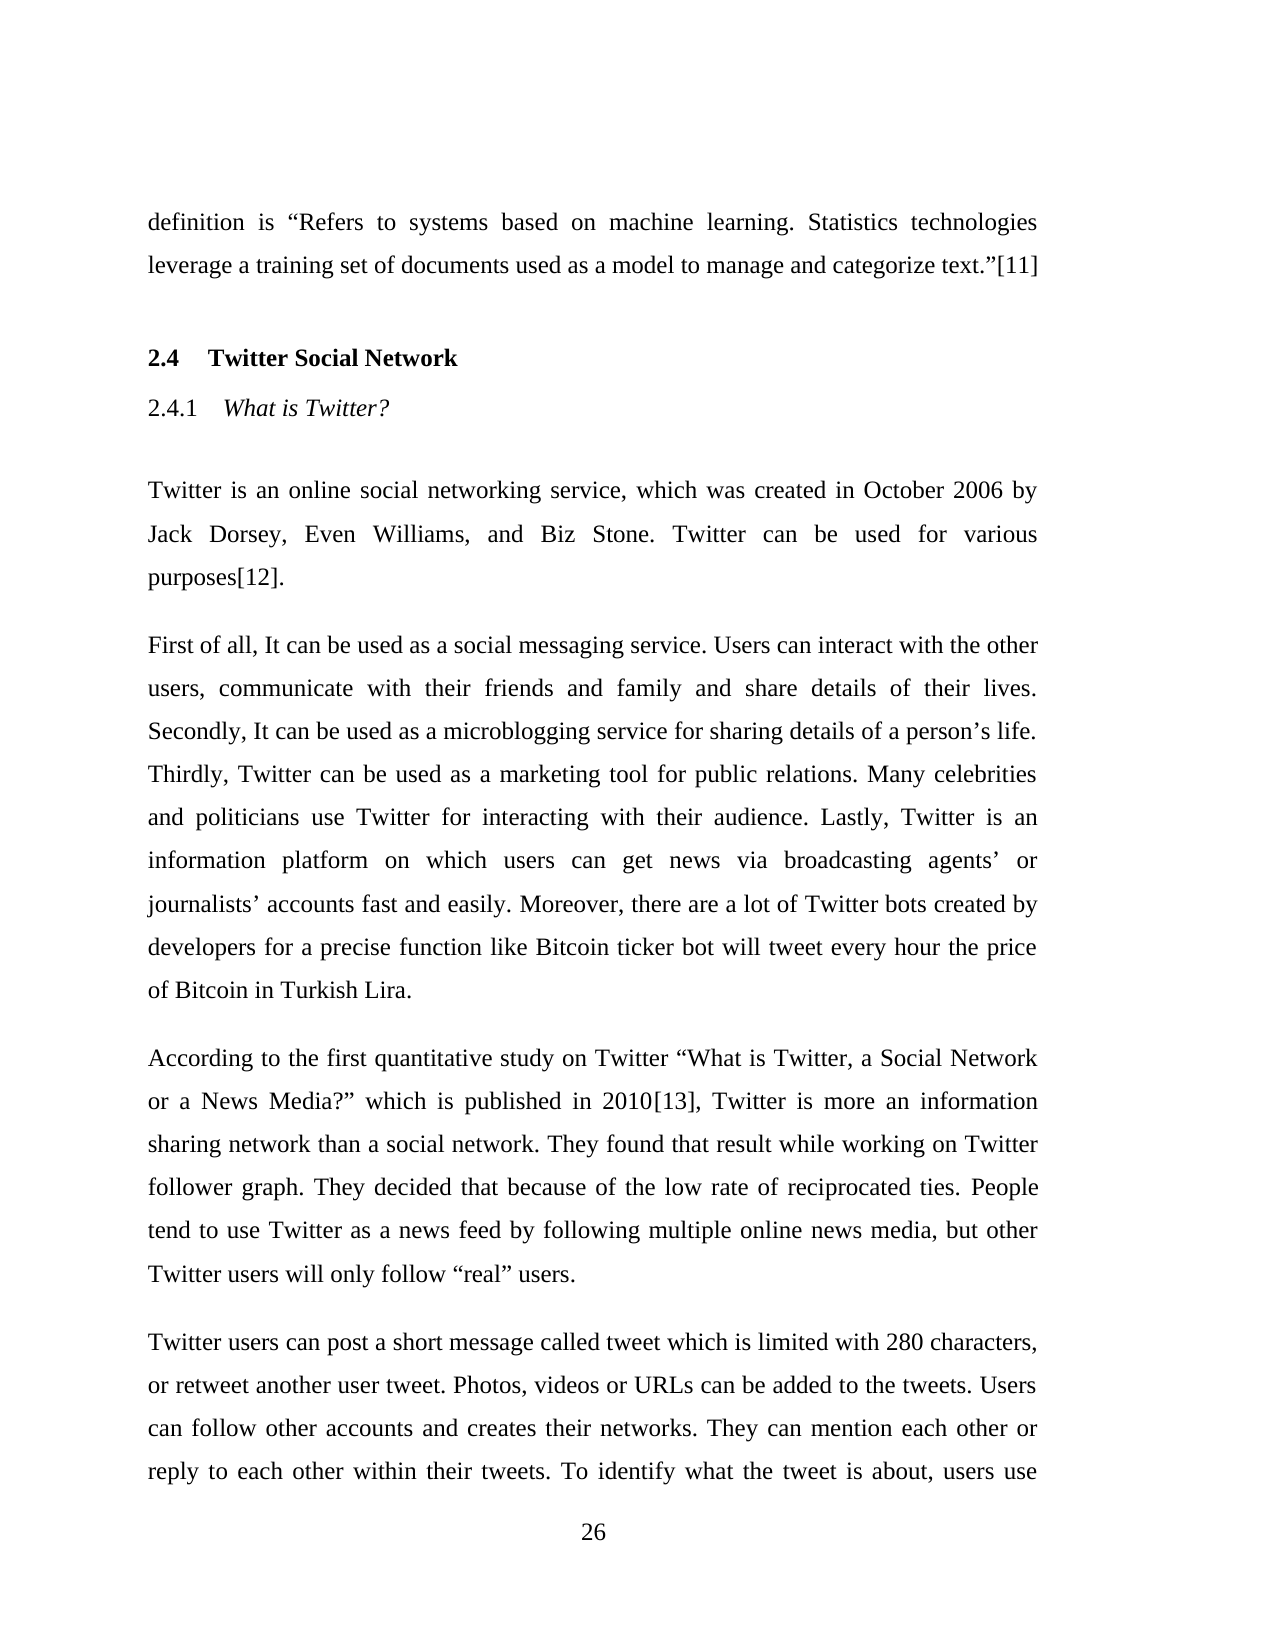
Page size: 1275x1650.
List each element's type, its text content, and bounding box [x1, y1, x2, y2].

text Twitter is an online social networking service, which was created in October 2006 by Jack Dorsey, Even Williams, and Biz Stone. Twitter can be used for various purposes[12]. [148, 476, 1039, 591]
subtitle Twitter Social Network [148, 343, 1039, 372]
text According to the first quantitative study on Twitter “What is Twitter, a Social Network or a News Media?” which is published in 2010[13], Twitter is more an information sharing network than a social network. They found that result while working on Twitter follower graph. They decided that because of the low rate of reciprocated ties. People tend to use Twitter as a news feed by following multiple online news media, but other Twitter users will only follow “real” users. [148, 1043, 1039, 1287]
subtitle What is Twitter? [148, 397, 1039, 422]
text First of all, It can be used as a social messaging service. Users can interact with the other users, communicate with their friends and family and share details of their lives. Secondly, It can be used as a microblogging service for sharing details of a person’s life. Thirdly, Twitter can be used as a marketing tool for public relations. Many celebrities and politicians use Twitter for interacting with their audience. Lastly, Twitter is an information platform on which users can get news via broadcasting agents’ or journalists’ accounts fast and easily. Moreover, there are a lot of Twitter bots created by developers for a precise function like Bitcoin ticker bot will tweet every hour the price of Bitcoin in Turkish Lira. [148, 630, 1039, 1004]
